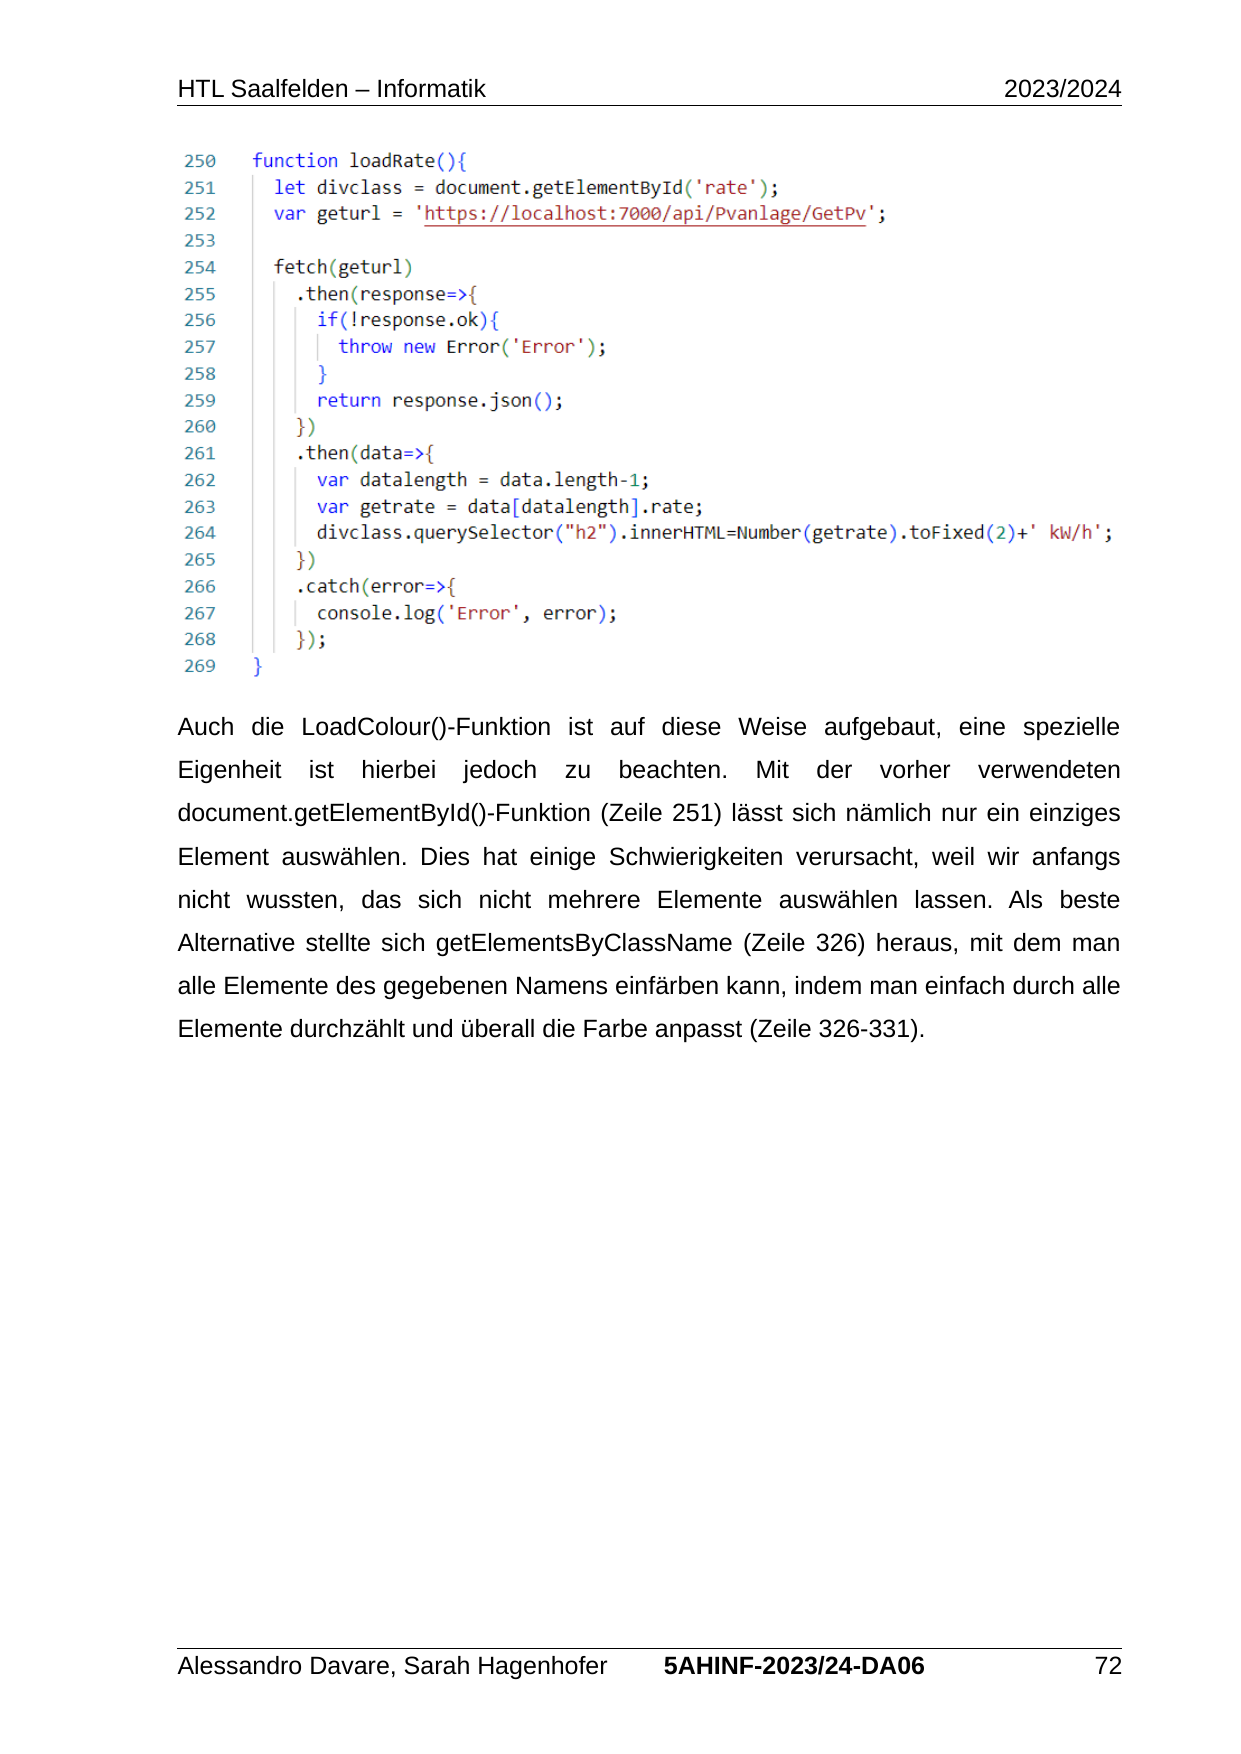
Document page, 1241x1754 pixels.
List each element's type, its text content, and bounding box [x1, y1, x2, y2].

text Auch die LoadColour()-Funktion ist auf diese Weise aufgebaut, eine spezielle Eigenheit ist hierbei jedoch zu beachten. Mit der vorher verwendeten document.getElementById()-Funktion (Zeile 251) lässt sich nämlich nur ein einziges Element auswählen. Dies hat einige Schwierigkeiten verursacht, weil wir anfangs nicht wussten, das sich nicht mehrere Elemente auswählen lassen. Als beste Alternative stellte sich getElementsByClassName (Zeile 326) heraus, mit dem man alle Elemente des gegebenen Namens einfärben kann, indem man einfach durch alle Elemente durchzählt und überall die Farbe anpasst (Zeile 326-331). [177, 712, 1122, 1043]
picture [177, 147, 1123, 681]
